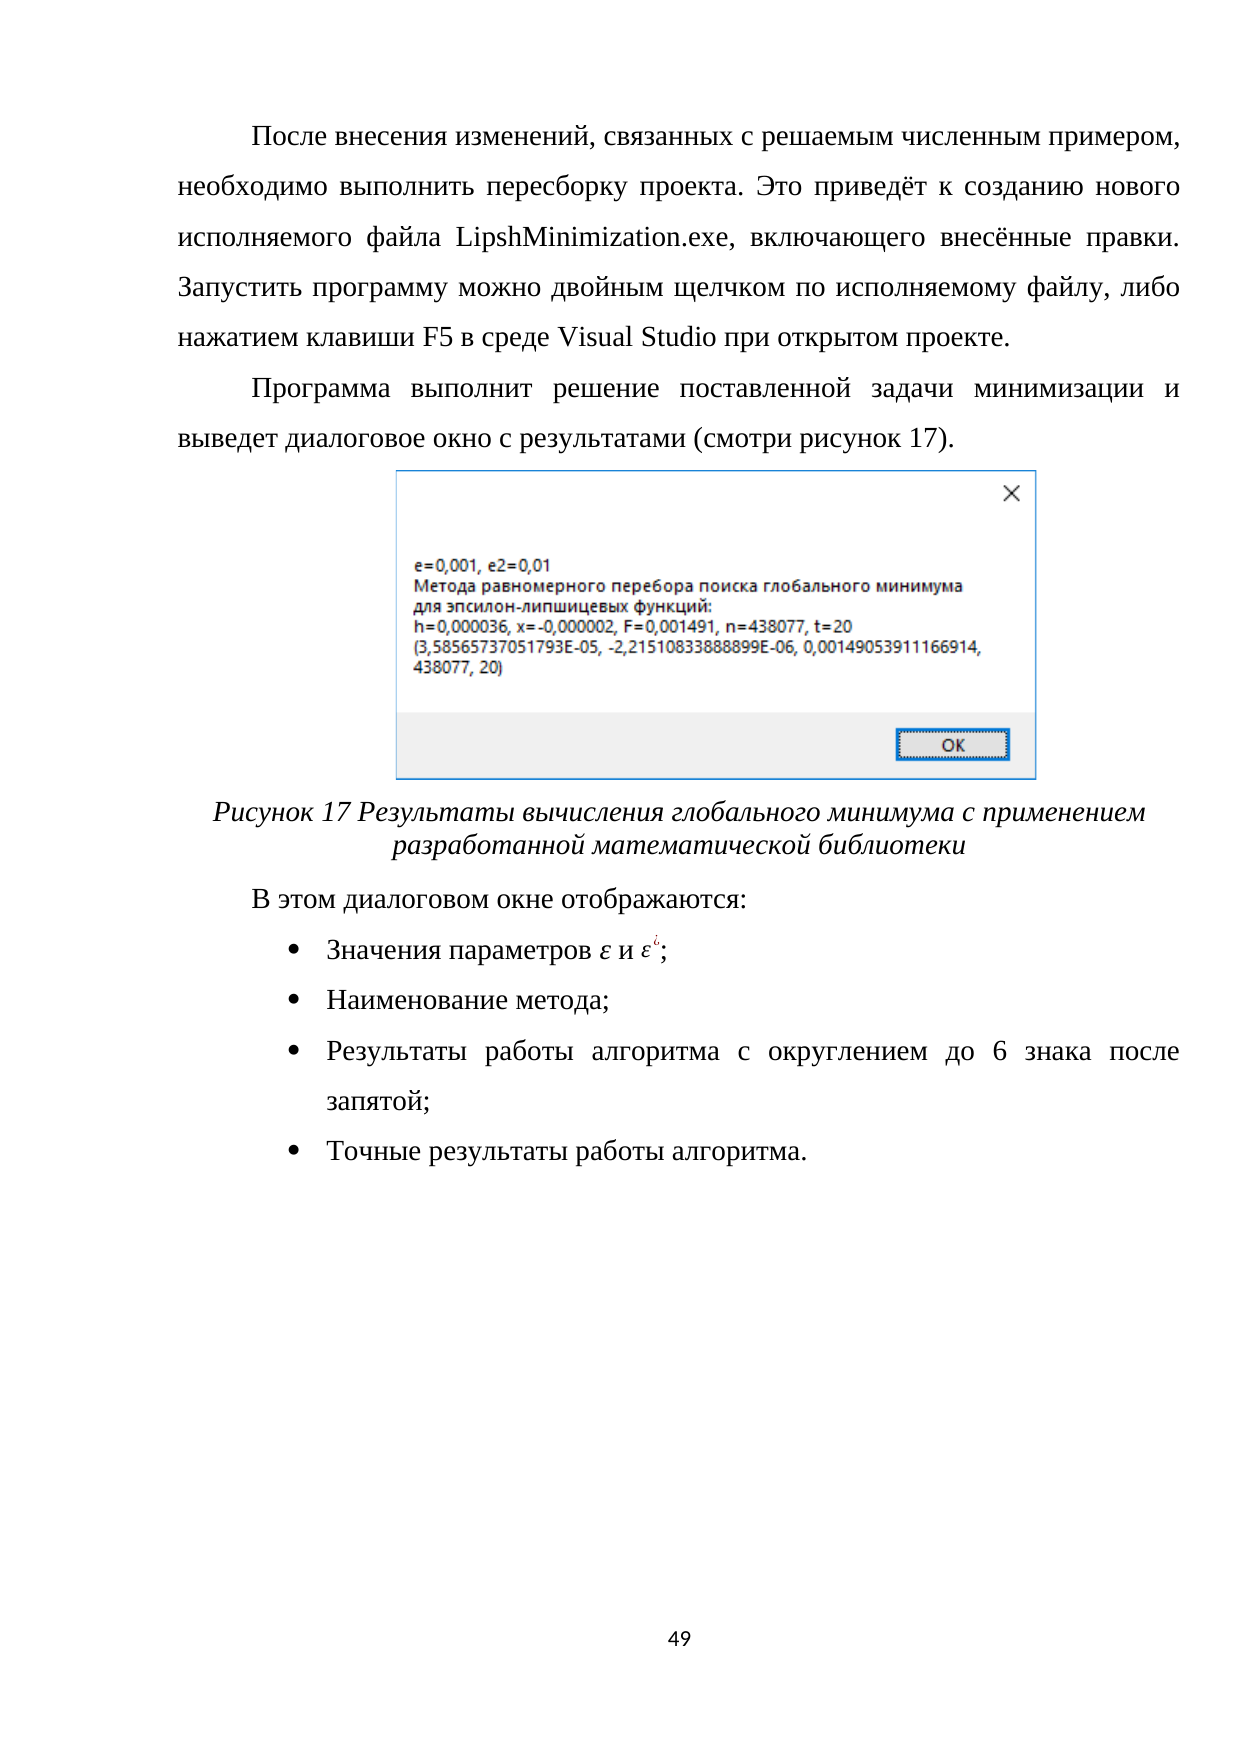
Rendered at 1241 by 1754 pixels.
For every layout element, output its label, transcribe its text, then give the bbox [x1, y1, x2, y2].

list Наименование метода; [288, 982, 1181, 1016]
picture [395, 470, 1037, 780]
list Значения параметров ε и ; [288, 932, 1181, 966]
list В этом диалоговом окне отображаются: [177, 882, 1181, 915]
list Результаты работы алгоритма с округлением до 6 знака после запятой; [288, 1033, 1181, 1117]
text Рисунок 17 Результаты вычисления глобального минимума с применением разработанной математической библиотеки [177, 794, 1181, 861]
list После внесения изменений, связанных с решаемым численным примером, необходимо выполнить пересборку проекта. Это приведёт к созданию нового исполняемого файла LipshMinimization.exe, включающего внесённые правки. Запустить программу можно двойным щелчком по исполняемому файлу, либо нажатием клавиши F5 в среде Visual Studio при открытом проекте. [177, 118, 1181, 353]
list Точные результаты работы алгоритма. [288, 1133, 1181, 1167]
list Программа выполнит решение поставленной задачи минимизации и выведет диалоговое окно с результатами (смотри рисунок 17). [177, 370, 1181, 453]
